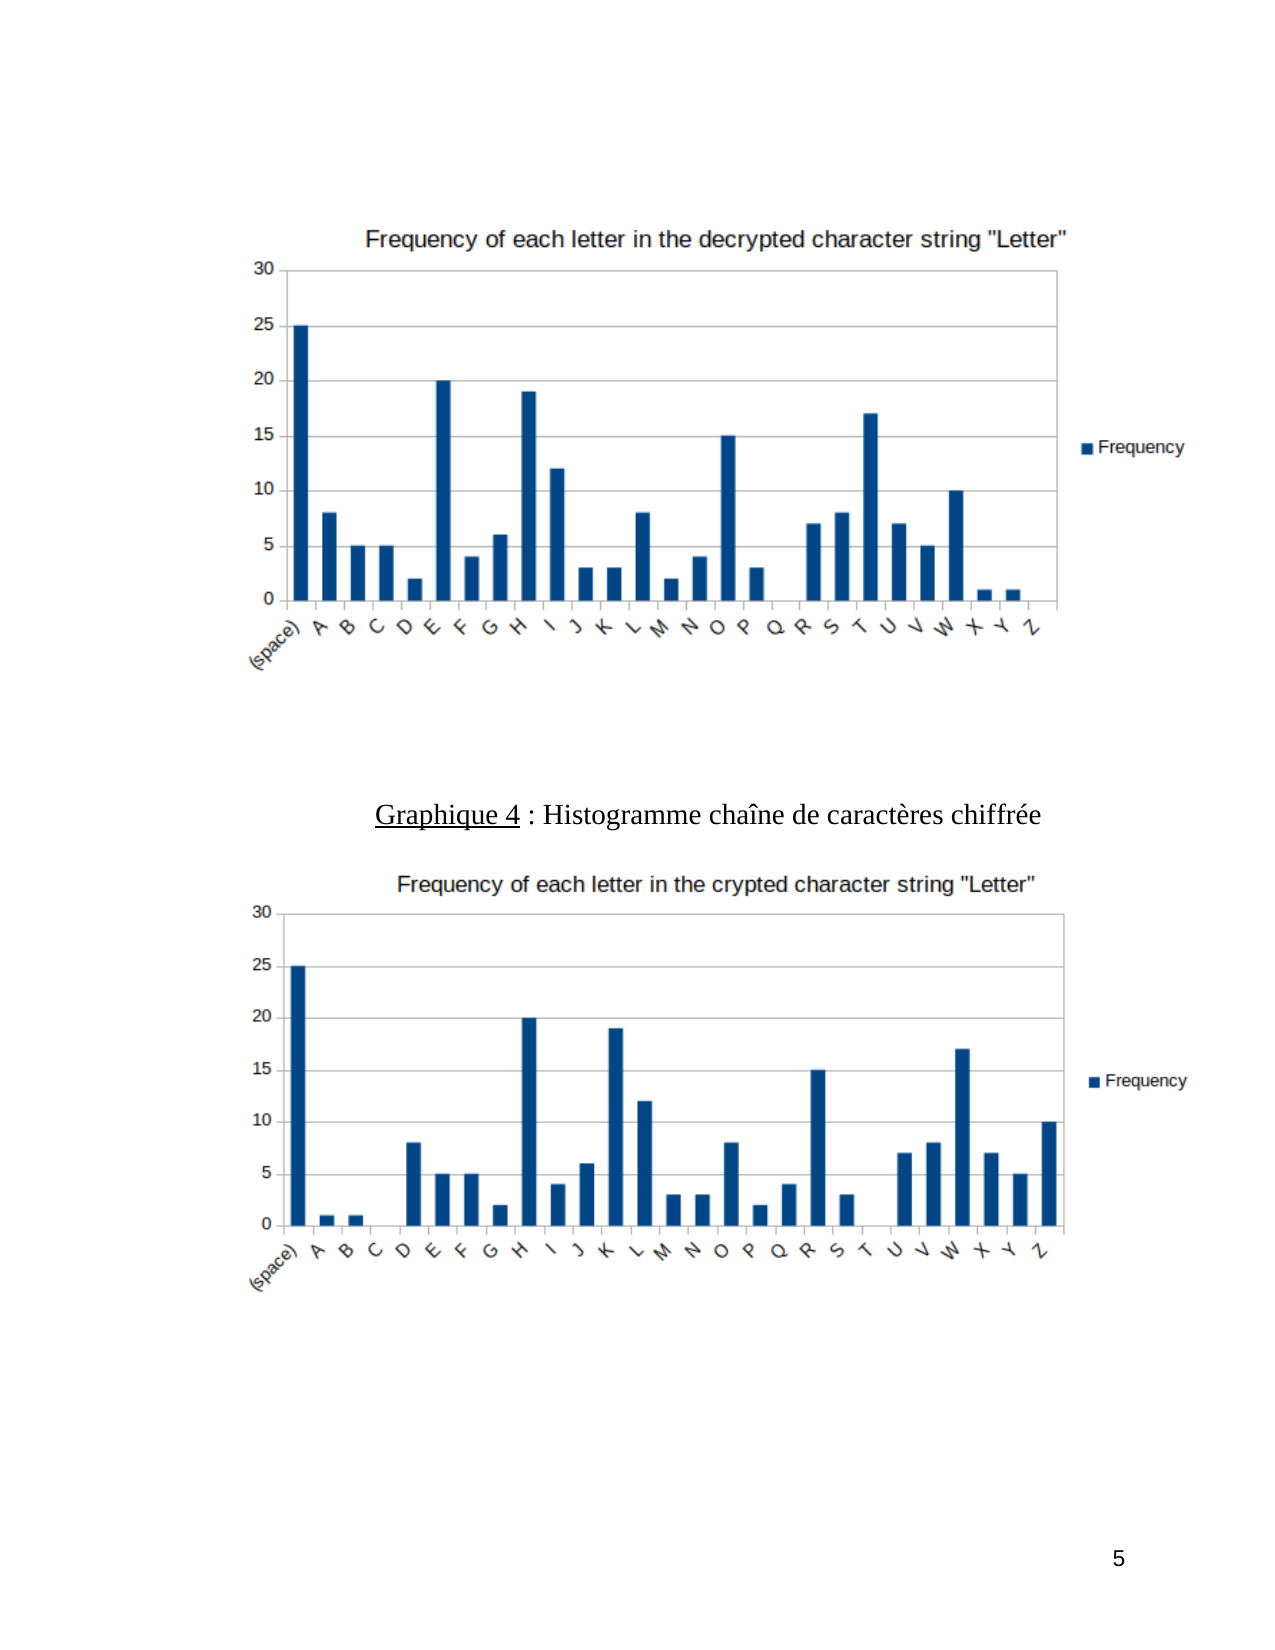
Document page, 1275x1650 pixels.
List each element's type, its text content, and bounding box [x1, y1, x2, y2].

text Graphique 4 : Histogramme chaîne de caractères chiffrée [300, 797, 1125, 831]
picture [228, 206, 1204, 692]
picture [228, 853, 1204, 1312]
